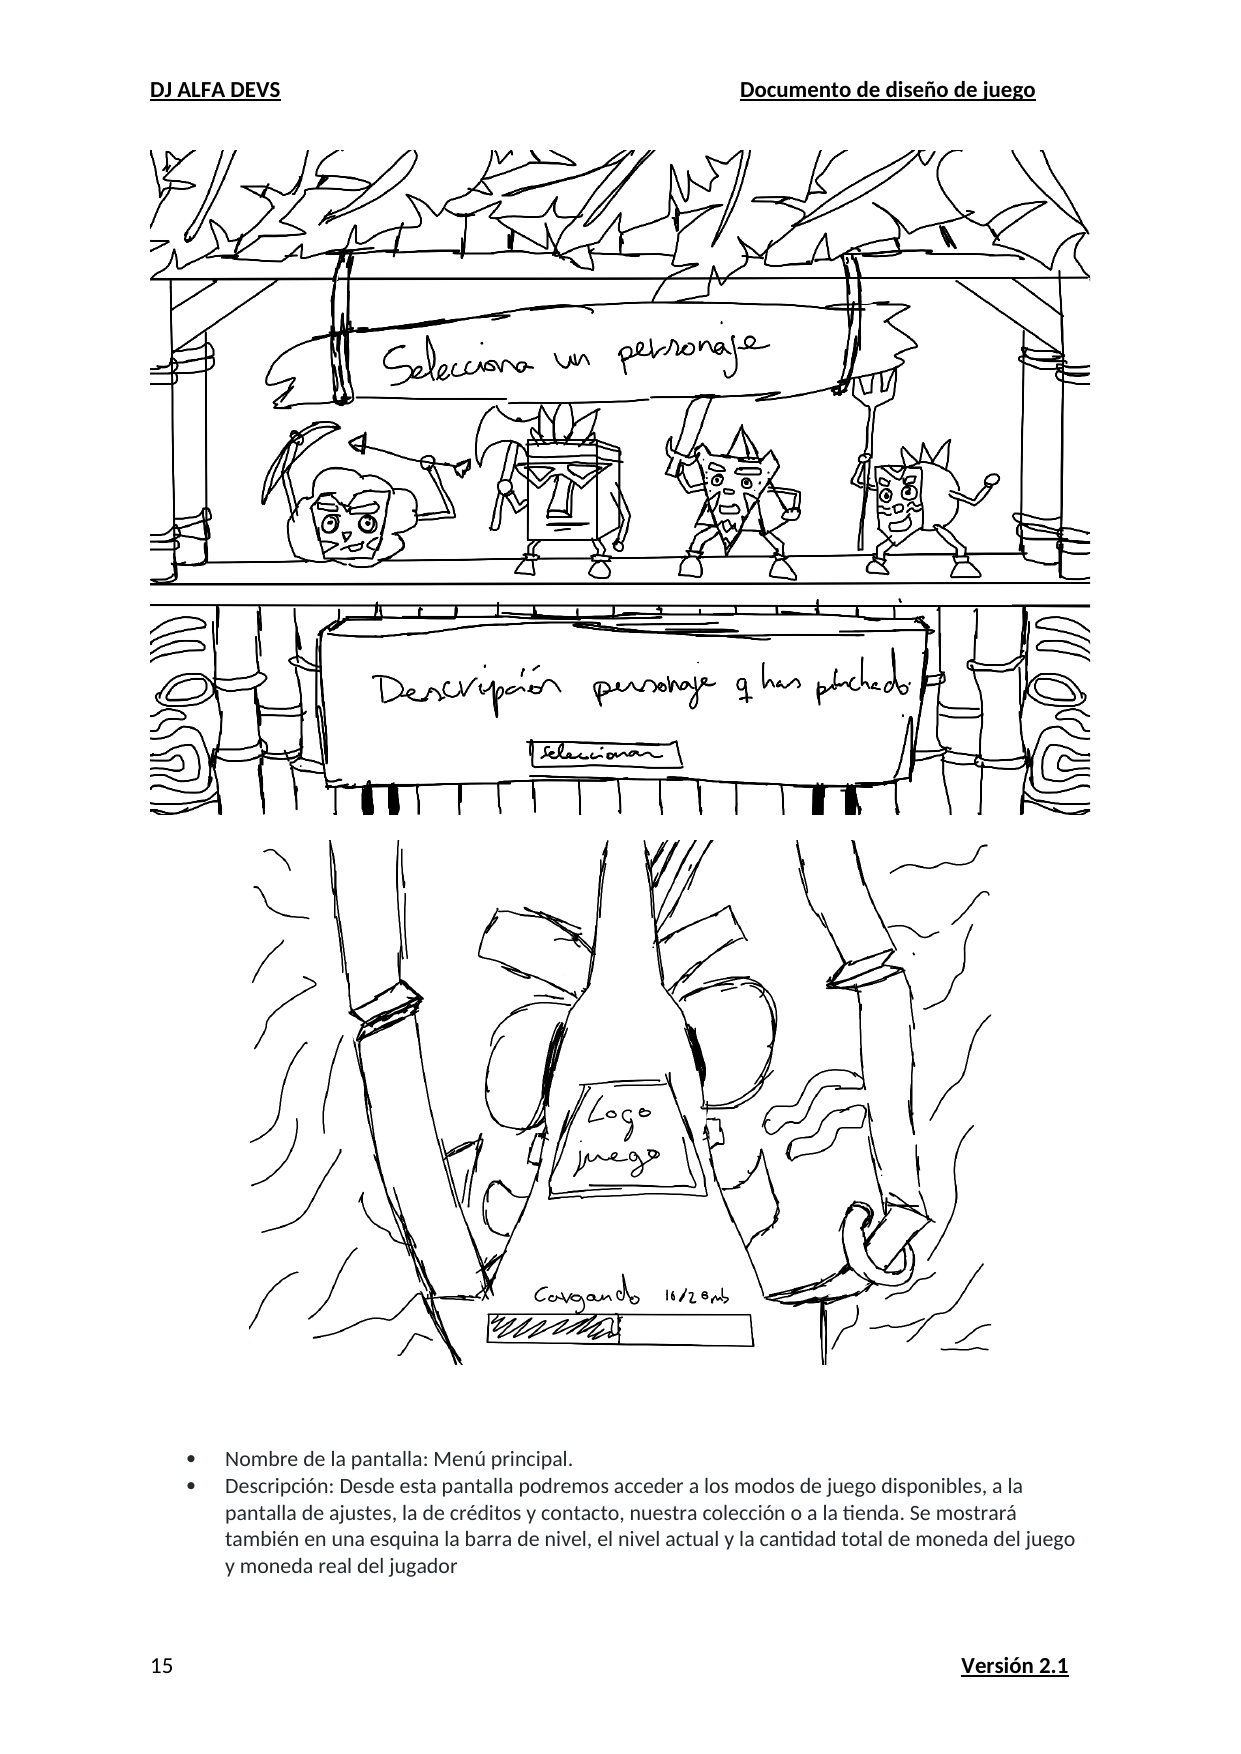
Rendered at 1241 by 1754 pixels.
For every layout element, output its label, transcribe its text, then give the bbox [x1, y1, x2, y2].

picture [249, 840, 992, 1365]
picture [150, 150, 1091, 815]
list Descripción: Desde esta pantalla podremos acceder a los modos de juego disponibles, a la pantalla de ajustes, la de créditos y contacto, nuestra colección o a la tienda. Se mostrará también en una esquina la barra de nivel, el nivel actual y la cantidad total de moneda del juego y moneda real del jugador [187, 1472, 1090, 1579]
list Nombre de la pantalla: Menú principal. [187, 1446, 1090, 1472]
